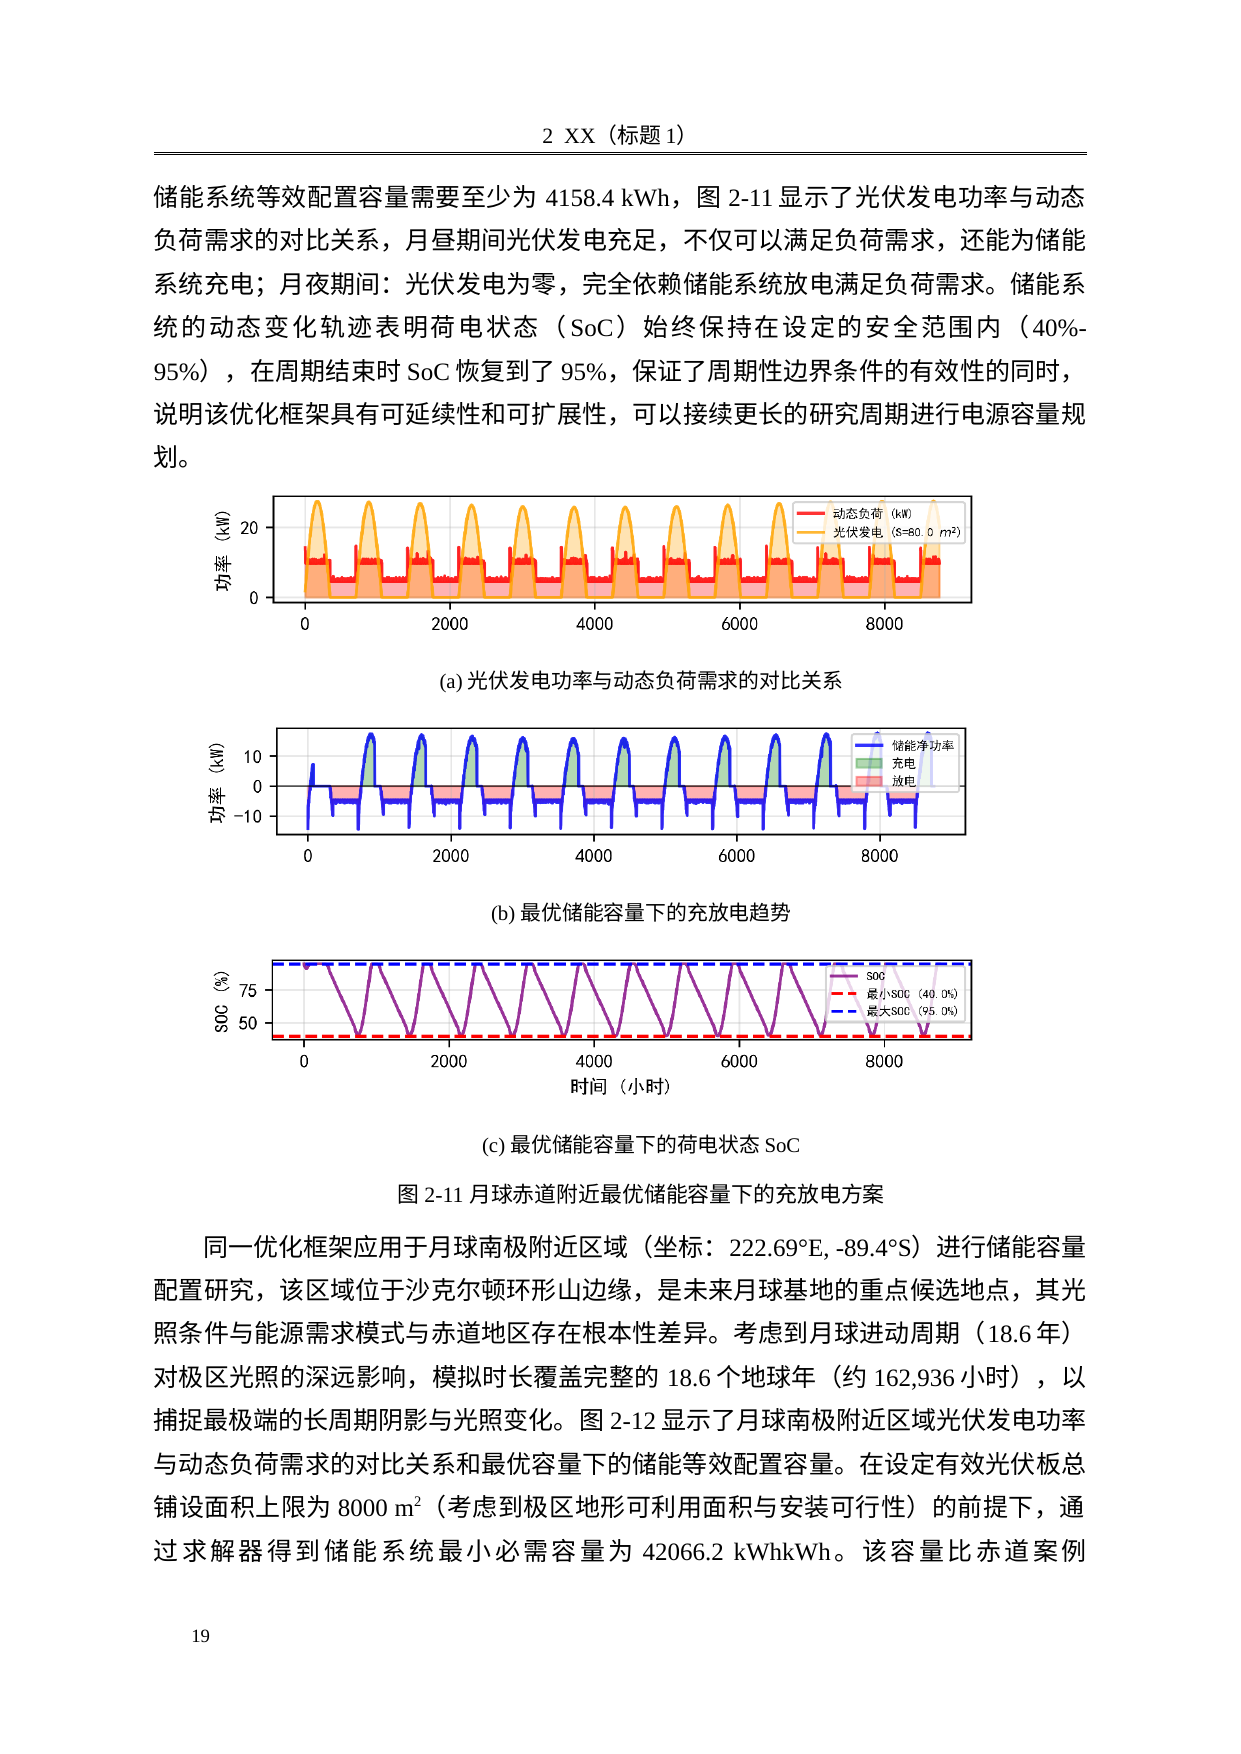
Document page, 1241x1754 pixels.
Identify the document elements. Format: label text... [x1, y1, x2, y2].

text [153, 1227, 1087, 1567]
text (b) 最优储能容量下的充放电趋势 [153, 896, 1087, 927]
text (c) 最优储能容量下的荷电状态SoC [153, 1128, 1087, 1158]
text 图 2-11 月球赤道附近最优储能容量下的充放电方案 [153, 1177, 1087, 1208]
picture [199, 945, 986, 1110]
text (a) 光伏发电功率与动态负荷需求的对比关系 [153, 664, 1087, 695]
picture [193, 713, 980, 879]
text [153, 177, 1087, 474]
picture [199, 481, 986, 647]
